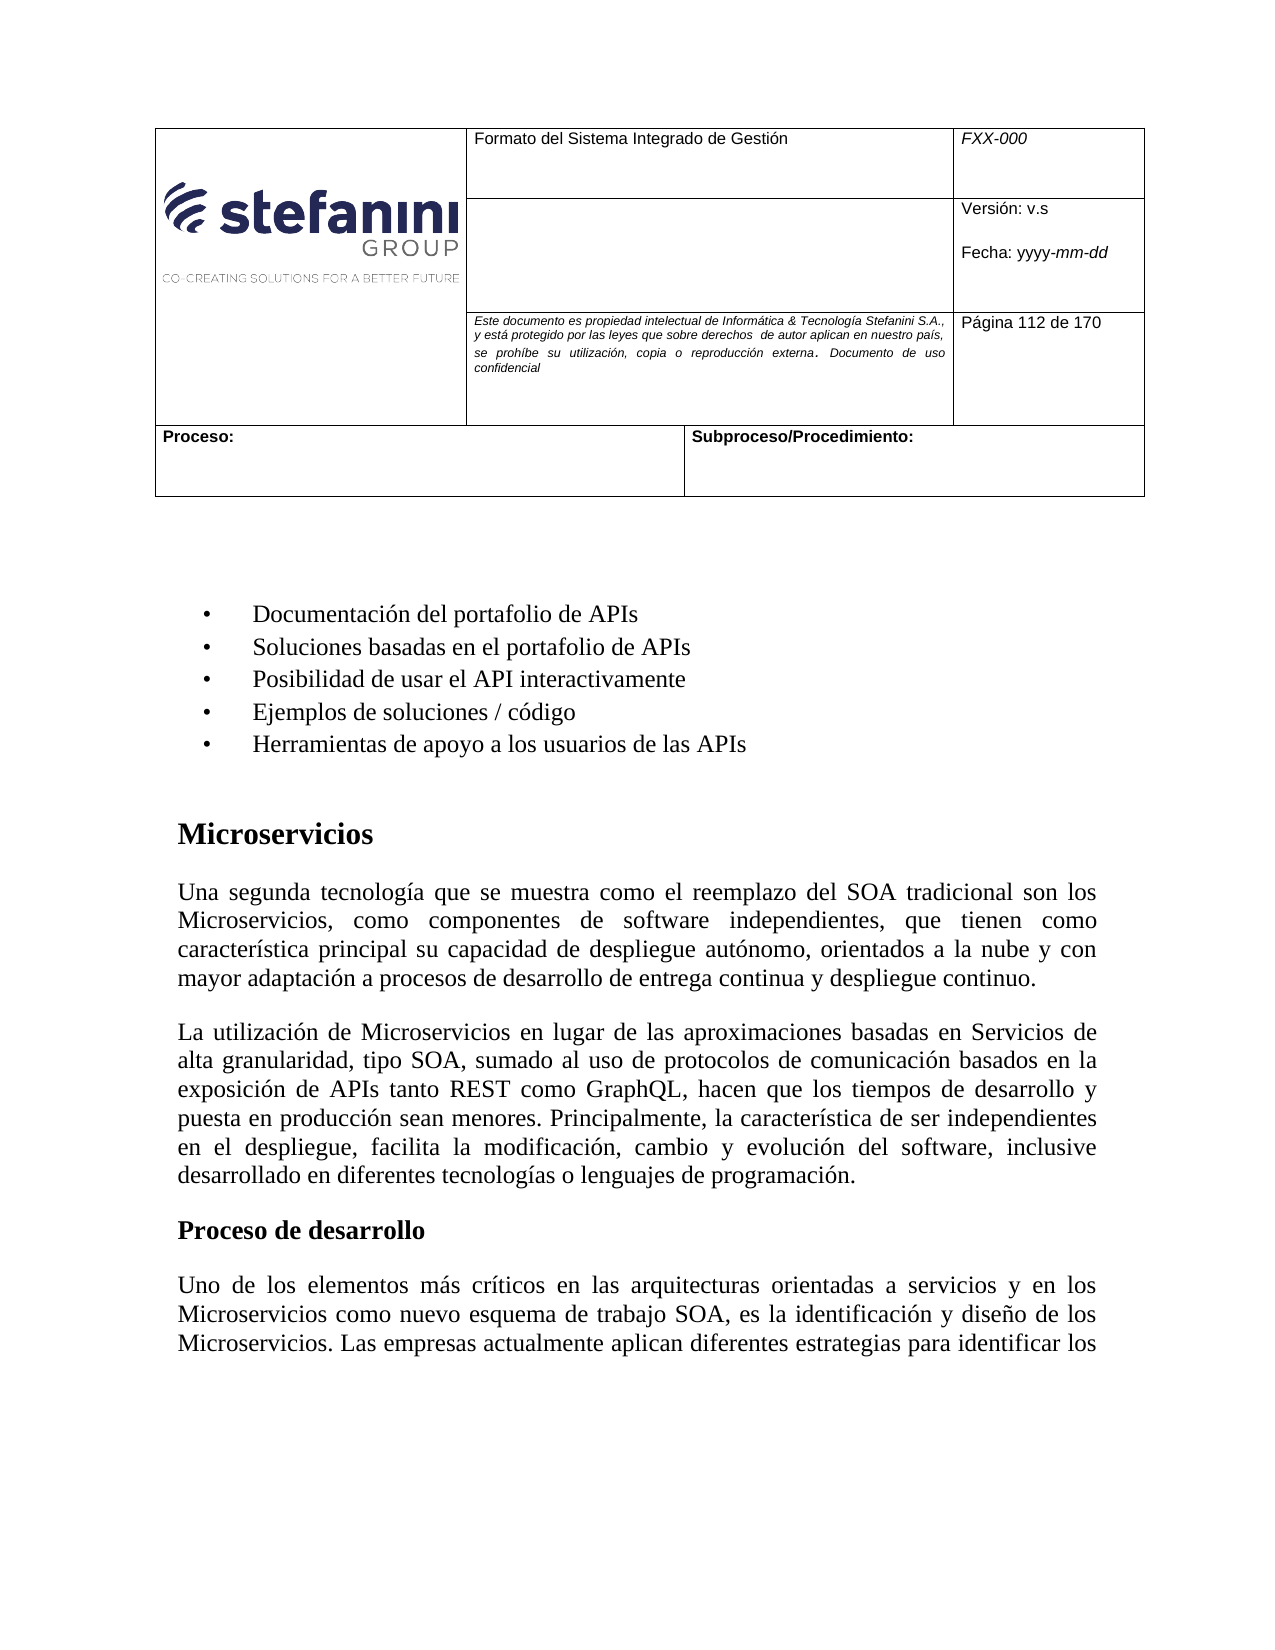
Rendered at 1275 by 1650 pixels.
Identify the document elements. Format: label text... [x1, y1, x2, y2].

text La utilización de Microservicios en lugar de las aproximaciones basadas en Servicios de alta granularidad, tipo SOA, sumado al uso de protocolos de comunicación basados en la exposición de APIs tanto REST como GraphQL, hacen que los tiempos de desarrollo y puesta en producción sean menores. Principalmente, la característica de ser independientes en el despliegue, facilita la modificación, cambio y evolución del software, inclusive desarrollado en diferentes tecnologías o lenguajes de programación. [177, 1017, 1098, 1189]
list Posibilidad de usar el API interactivamente [202, 664, 1098, 693]
picture [162, 182, 460, 286]
list Soluciones basadas en el portafolio de APIs [202, 632, 1098, 661]
text Uno de los elementos más críticos en las arquitecturas orientadas a servicios y en los Microservicios como nuevo esquema de trabajo SOA, es la identificación y diseño de los Microservicios. Las empresas actualmente aplican diferentes estrategias para identificar los servicios a desarrollar e implementar. Sin embargo, uno de los riesgos más críticos tiene que ver con el crecimiento descontrolado de Microservicios, que no tienen una alineación clara con el negocio. [177, 1270, 1098, 1356]
list Ejemplos de soluciones / código [202, 697, 1098, 726]
text Una segunda tecnología que se muestra como el reemplazo del SOA tradicional son los Microservicios, como componentes de software independientes, que tienen como característica principal su capacidad de despliegue autónomo, orientados a la nube y con mayor adaptación a procesos de desarrollo de entrega continua y despliegue continuo. [177, 877, 1098, 992]
list Herramientas de apoyo a los usuarios de las APIs [202, 729, 1098, 758]
subtitle Proceso de desarrollo [177, 1214, 1098, 1245]
subtitle Microservicios [177, 816, 1098, 852]
list Documentación del portafolio de APIs [202, 599, 1098, 628]
